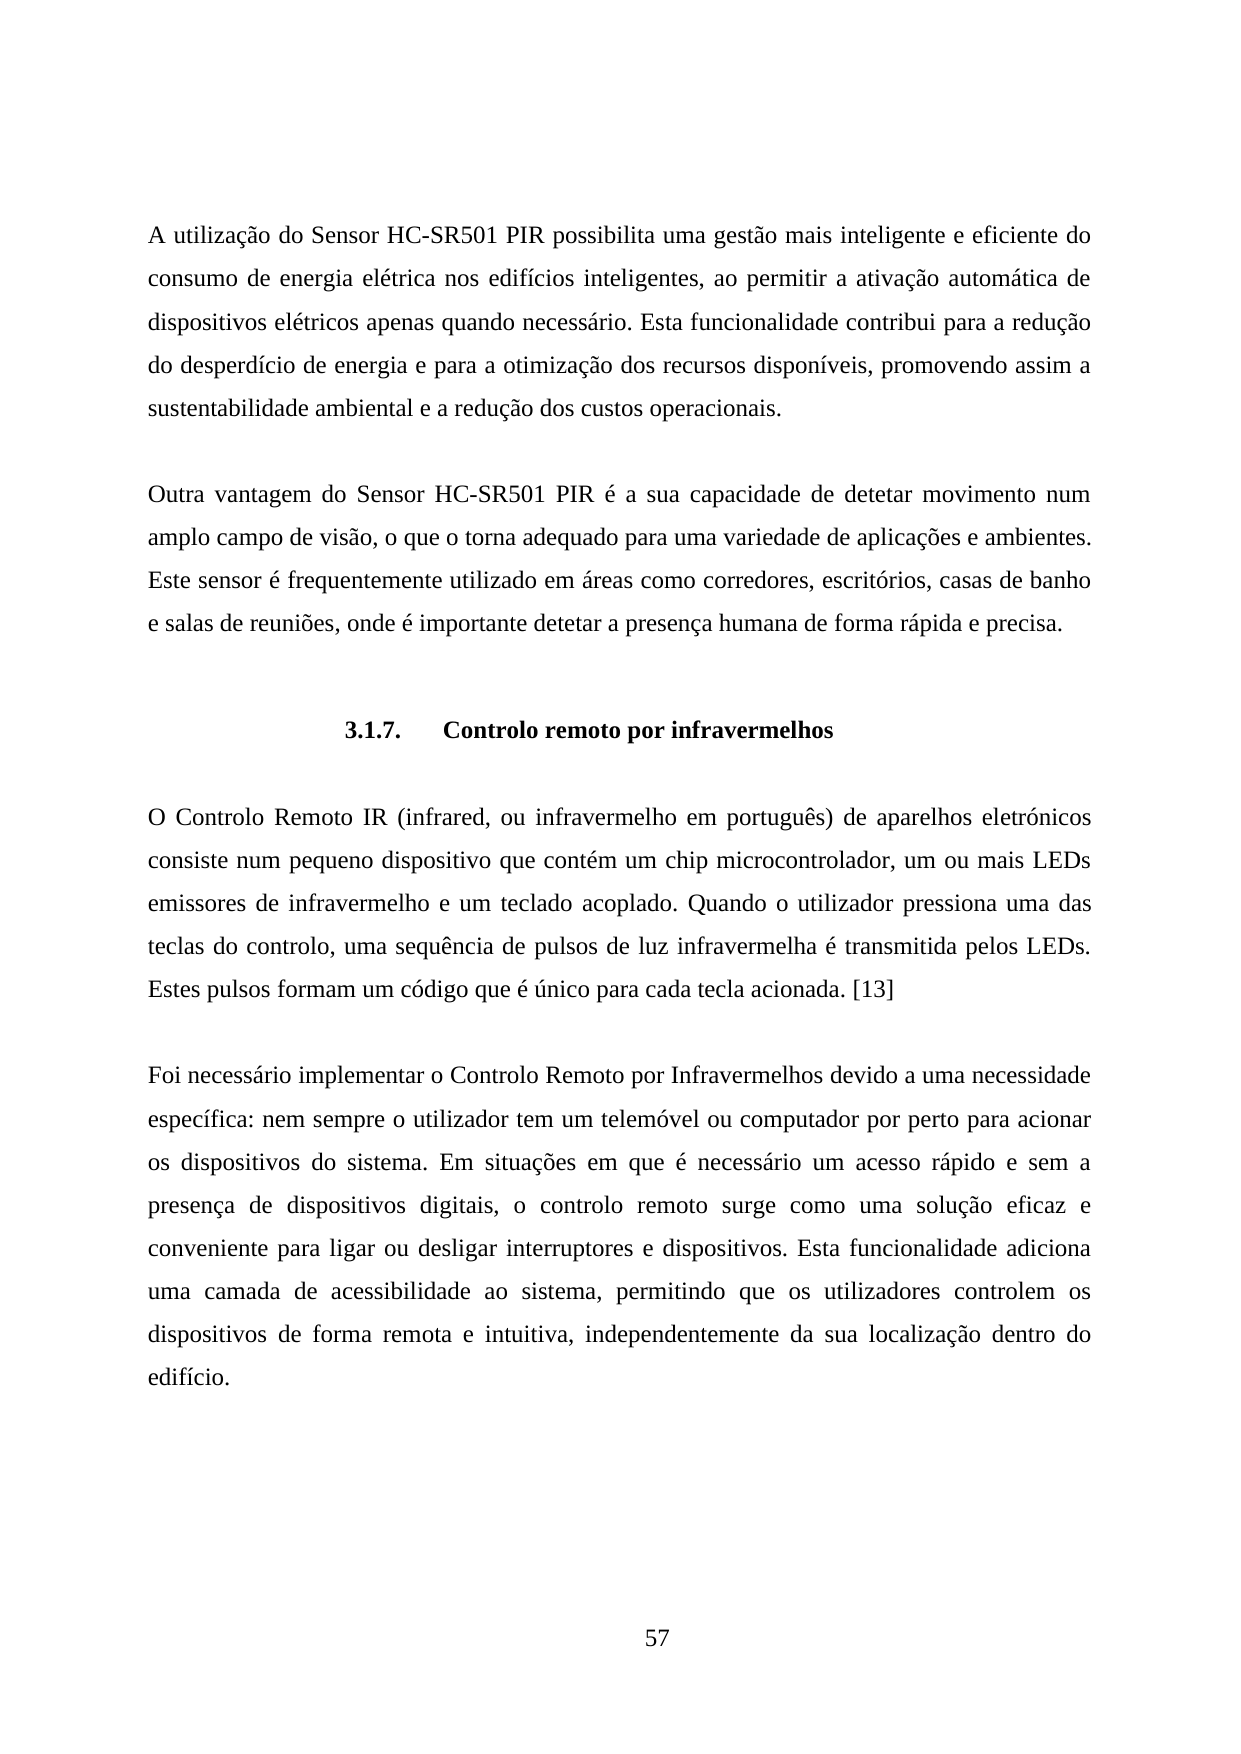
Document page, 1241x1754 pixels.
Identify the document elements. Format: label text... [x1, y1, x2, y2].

text Foi necessário implementar o Controlo Remoto por Infravermelhos devido a uma necessidade específica: nem sempre o utilizador tem um telemóvel ou computador por perto para acionar os dispositivos do sistema. Em situações em que é necessário um acesso rápido e sem a presença de dispositivos digitais, o controlo remoto surge como uma solução eficaz e conveniente para ligar ou desligar interruptores e dispositivos. Esta funcionalidade adiciona uma camada de acessibilidade ao sistema, permitindo que os utilizadores controlem os dispositivos de forma remota e intuitiva, independentemente da sua localização dentro do edifício. [148, 1061, 1092, 1391]
text Outra vantagem do Sensor HC-SR501 PIR é a sua capacidade de detetar movimento num amplo campo de visão, o que o torna adequado para uma variedade de aplicações e ambientes. Este sensor é frequentemente utilizado em áreas como corredores, escritórios, casas de banho e salas de reuniões, onde é importante detetar a presença humana de forma rápida e precisa. [148, 479, 1092, 637]
text A utilização do Sensor HC-SR501 PIR possibilita uma gestão mais inteligente e eficiente do consumo de energia elétrica nos edifícios inteligentes, ao permitir a ativação automática de dispositivos elétricos apenas quando necessário. Esta funcionalidade contribui para a redução do desperdício de energia e para a otimização dos recursos disponíveis, promovendo assim a sustentabilidade ambiental e a redução dos custos operacionais. [148, 220, 1092, 422]
text Controlo remoto por infravermelhos [344, 716, 1092, 744]
text O Controlo Remoto IR (infrared, ou infravermelho em português) de aparelhos eletrónicos consiste num pequeno dispositivo que contém um chip microcontrolador, um ou mais LEDs emissores de infravermelho e um teclado acoplado. Quando o utilizador pressiona uma das teclas do controlo, uma sequência de pulsos de luz infravermelha é transmitida pelos LEDs. Estes pulsos formam um código que é único para cada tecla acionada. [13] [148, 802, 1092, 1003]
